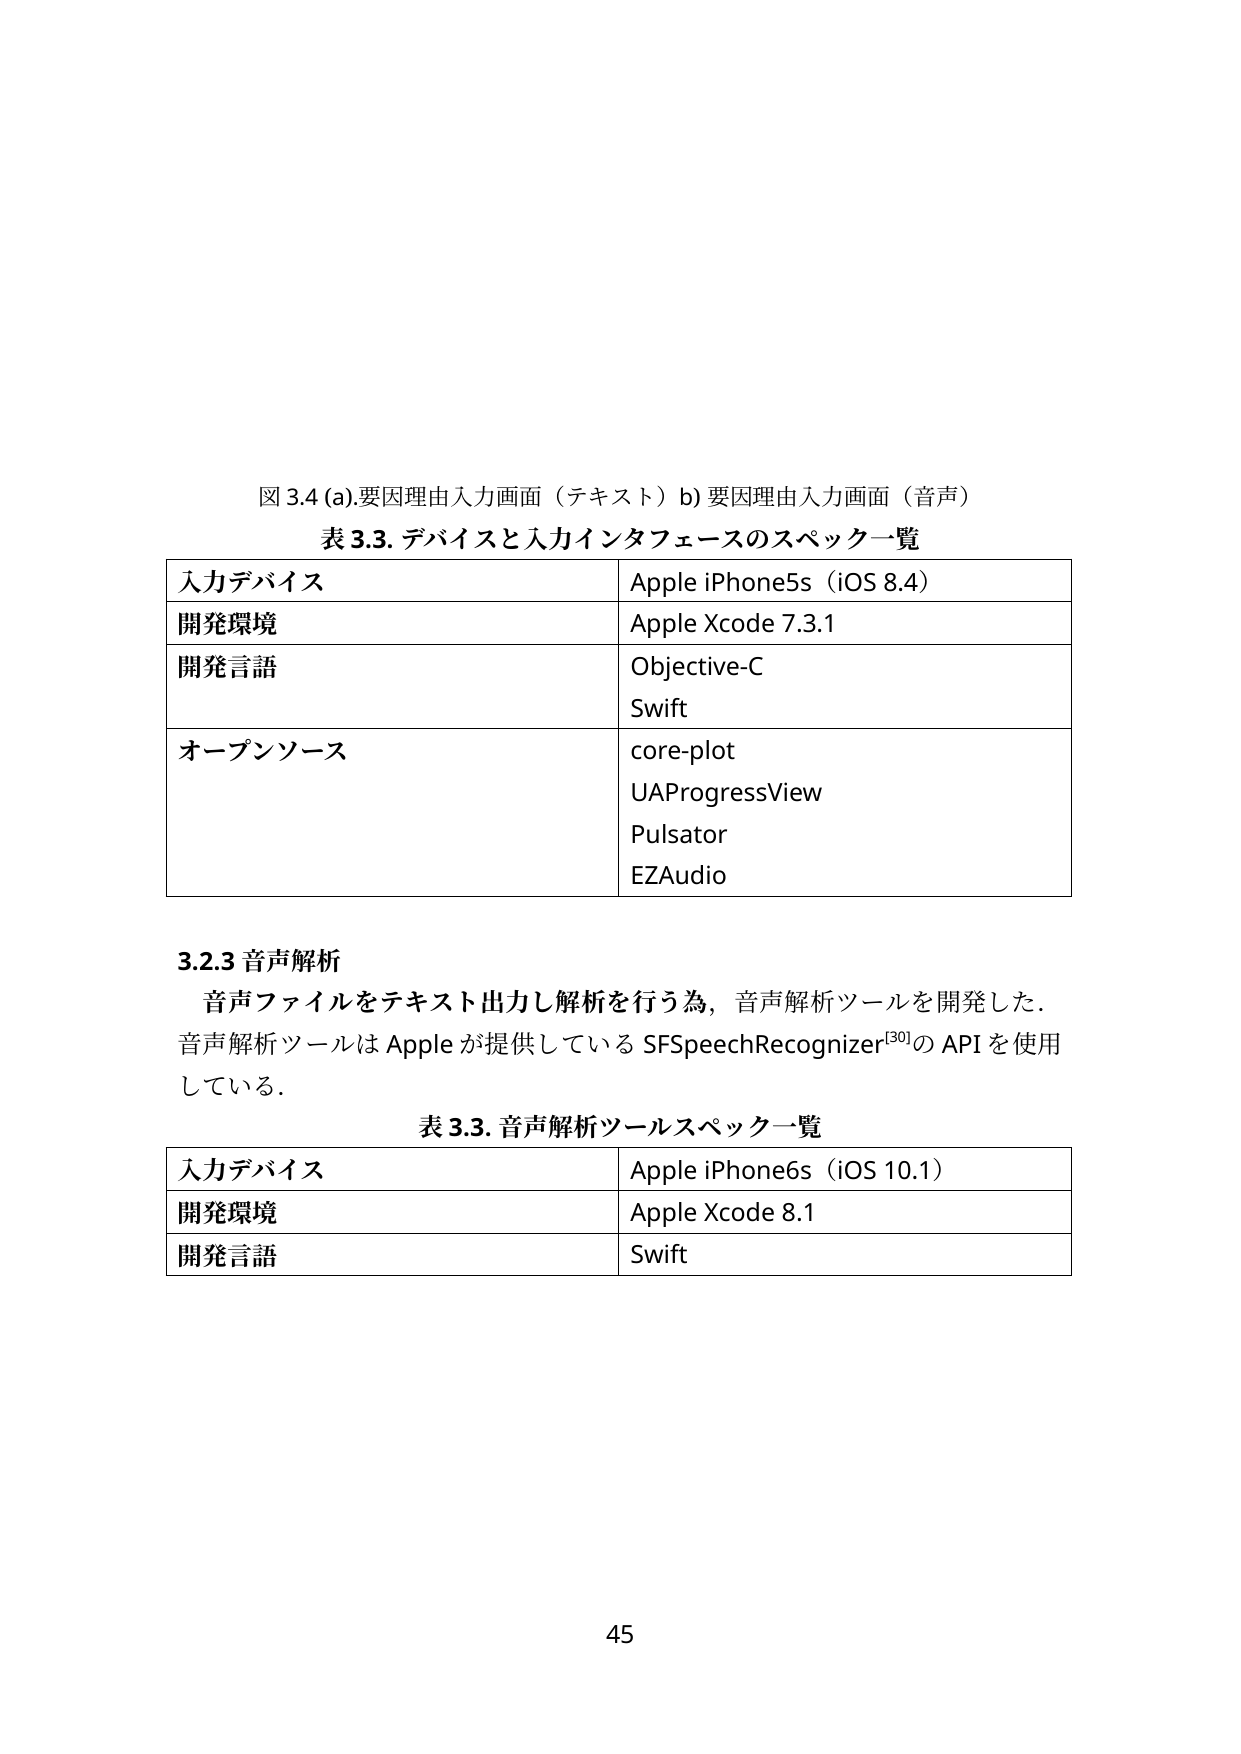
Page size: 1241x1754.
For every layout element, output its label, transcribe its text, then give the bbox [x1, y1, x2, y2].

table_cell オープンソース [167, 729, 618, 896]
table_cell Swift [619, 1234, 1071, 1275]
table_cell Apple Xcode 7.3.1 [619, 602, 1071, 644]
table_cell 開発言語 [167, 645, 618, 728]
text 表3.3. 音声解析ツールスペック一覧 [177, 1105, 1063, 1147]
table_header Apple iPhone6s（iOS 10.1） [619, 1148, 1071, 1190]
text 図3.4 (a).要因理由入力画面（テキスト）b) 要因理由入力画面（音声） [177, 475, 1063, 517]
text 表3.3. デバイスと入力インタフェースのスペック一覧 [177, 517, 1063, 558]
table_header Apple iPhone5s（iOS 8.4） [619, 560, 1071, 601]
table_header 入力デバイス [167, 560, 618, 601]
table_cell 開発言語 [167, 1234, 618, 1275]
text 音声ファイルをテキスト出力し解析を行う為，音声解析ツールを開発した．音声解析ツールはAppleが提供しているSFSpeechRecognizer[30]のAPIを使用している． [177, 980, 1063, 1105]
table_cell Objective-C Swift [619, 645, 1071, 728]
text 3.2.3 音声解析 [177, 939, 1063, 980]
table_cell Apple Xcode 8.1 [619, 1191, 1071, 1232]
table_header 入力デバイス [167, 1148, 618, 1190]
table_cell 開発環境 [167, 1191, 618, 1232]
table_cell 開発環境 [167, 602, 618, 644]
table_cell core-plot UAProgressView Pulsator EZAudio [619, 729, 1071, 896]
